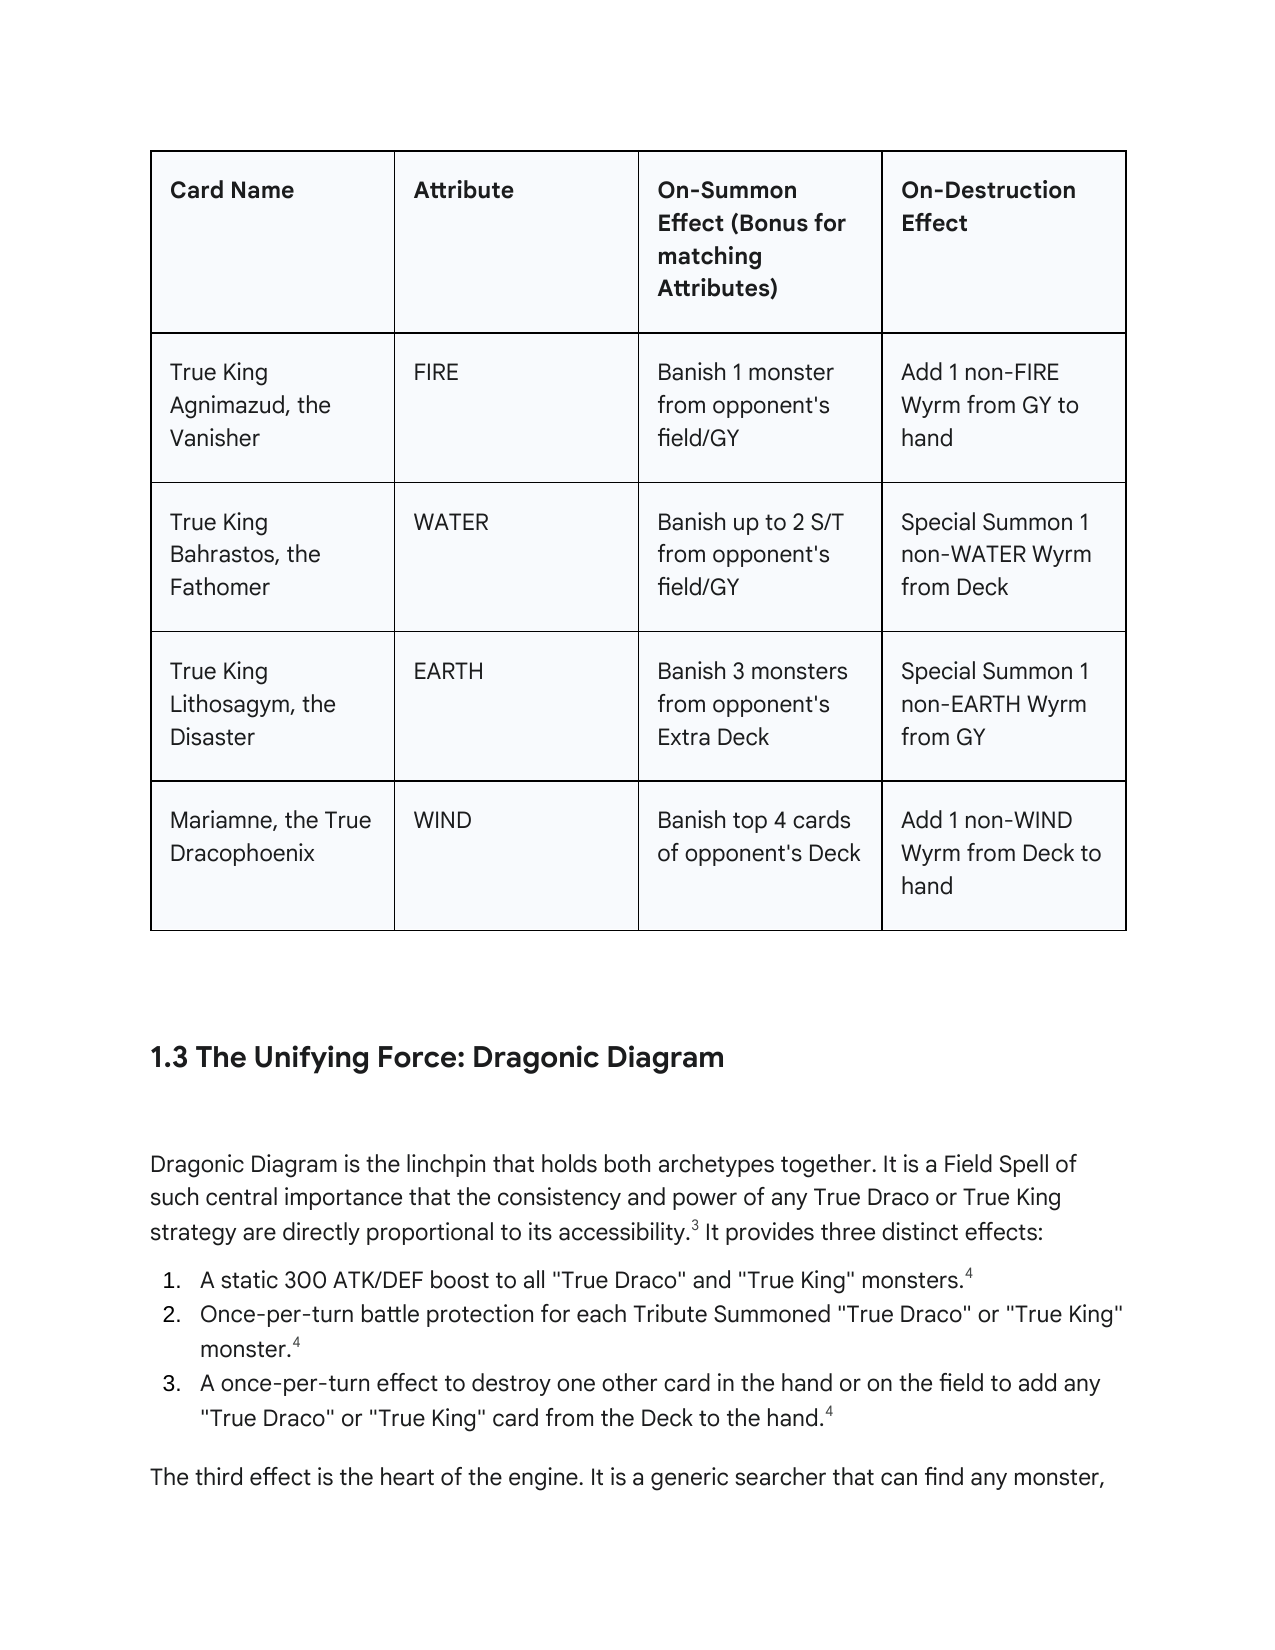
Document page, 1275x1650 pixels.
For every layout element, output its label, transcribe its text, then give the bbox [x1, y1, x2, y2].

table_cell WIND [395, 782, 638, 929]
text Dragonic Diagram is the linchpin that holds both archetypes together. It is a Field Spell of such central importance that the consistency and power of any True Draco or True King strategy are directly proportional to its accessibility.3 It provides three distinct effects: [150, 1151, 1125, 1248]
table_cell Card Name [152, 152, 394, 332]
table_cell Banish up to 2 S/T from opponent's field/GY [639, 483, 881, 631]
table_cell EARTH [395, 632, 638, 780]
table_cell Special Summon 1 non-WATER Wyrm from Deck [883, 483, 1125, 631]
table_cell Mariamne, the True Dracophoenix [152, 782, 394, 929]
table_cell Add 1 non-WIND Wyrm from Deck to hand [883, 782, 1125, 929]
table_cell Banish top 4 cards of opponent's Deck [639, 782, 881, 929]
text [150, 1463, 1125, 1492]
table_cell Banish 1 monster from opponent's field/GY [639, 334, 881, 481]
subtitle 1.3 The Unifying Force: Dragonic Diagram [150, 1039, 1125, 1075]
table_cell Special Summon 1 non-EARTH Wyrm from GY [883, 632, 1125, 780]
table_cell Add 1 non-FIRE Wyrm from GY to hand [883, 334, 1125, 481]
table_cell True King Lithosagym, the Disaster [152, 632, 394, 780]
list Once-per-turn battle protection for each Tribute Summoned "True Draco" or "True King" monster.4 [162, 1301, 1125, 1365]
table_cell Banish 3 monsters from opponent's Extra Deck [639, 632, 881, 780]
table_cell True King Bahrastos, the Fathomer [152, 483, 394, 631]
table_cell Attribute [395, 152, 638, 332]
table_cell True King Agnimazud, the Vanisher [152, 334, 394, 481]
table_cell On-Summon Effect (Bonus for matching Attributes) [639, 152, 881, 332]
table_cell FIRE [395, 334, 638, 481]
table_cell WATER [395, 483, 638, 631]
list A static 300 ATK/DEF boost to all "True Draco" and "True King" monsters.4 [162, 1265, 1125, 1296]
table_cell On-Destruction Effect [883, 152, 1125, 332]
list A once-per-turn effect to destroy one other card in the hand or on the field to add any "True Draco" or "True King" card from the Deck to the hand.4 [162, 1369, 1125, 1434]
